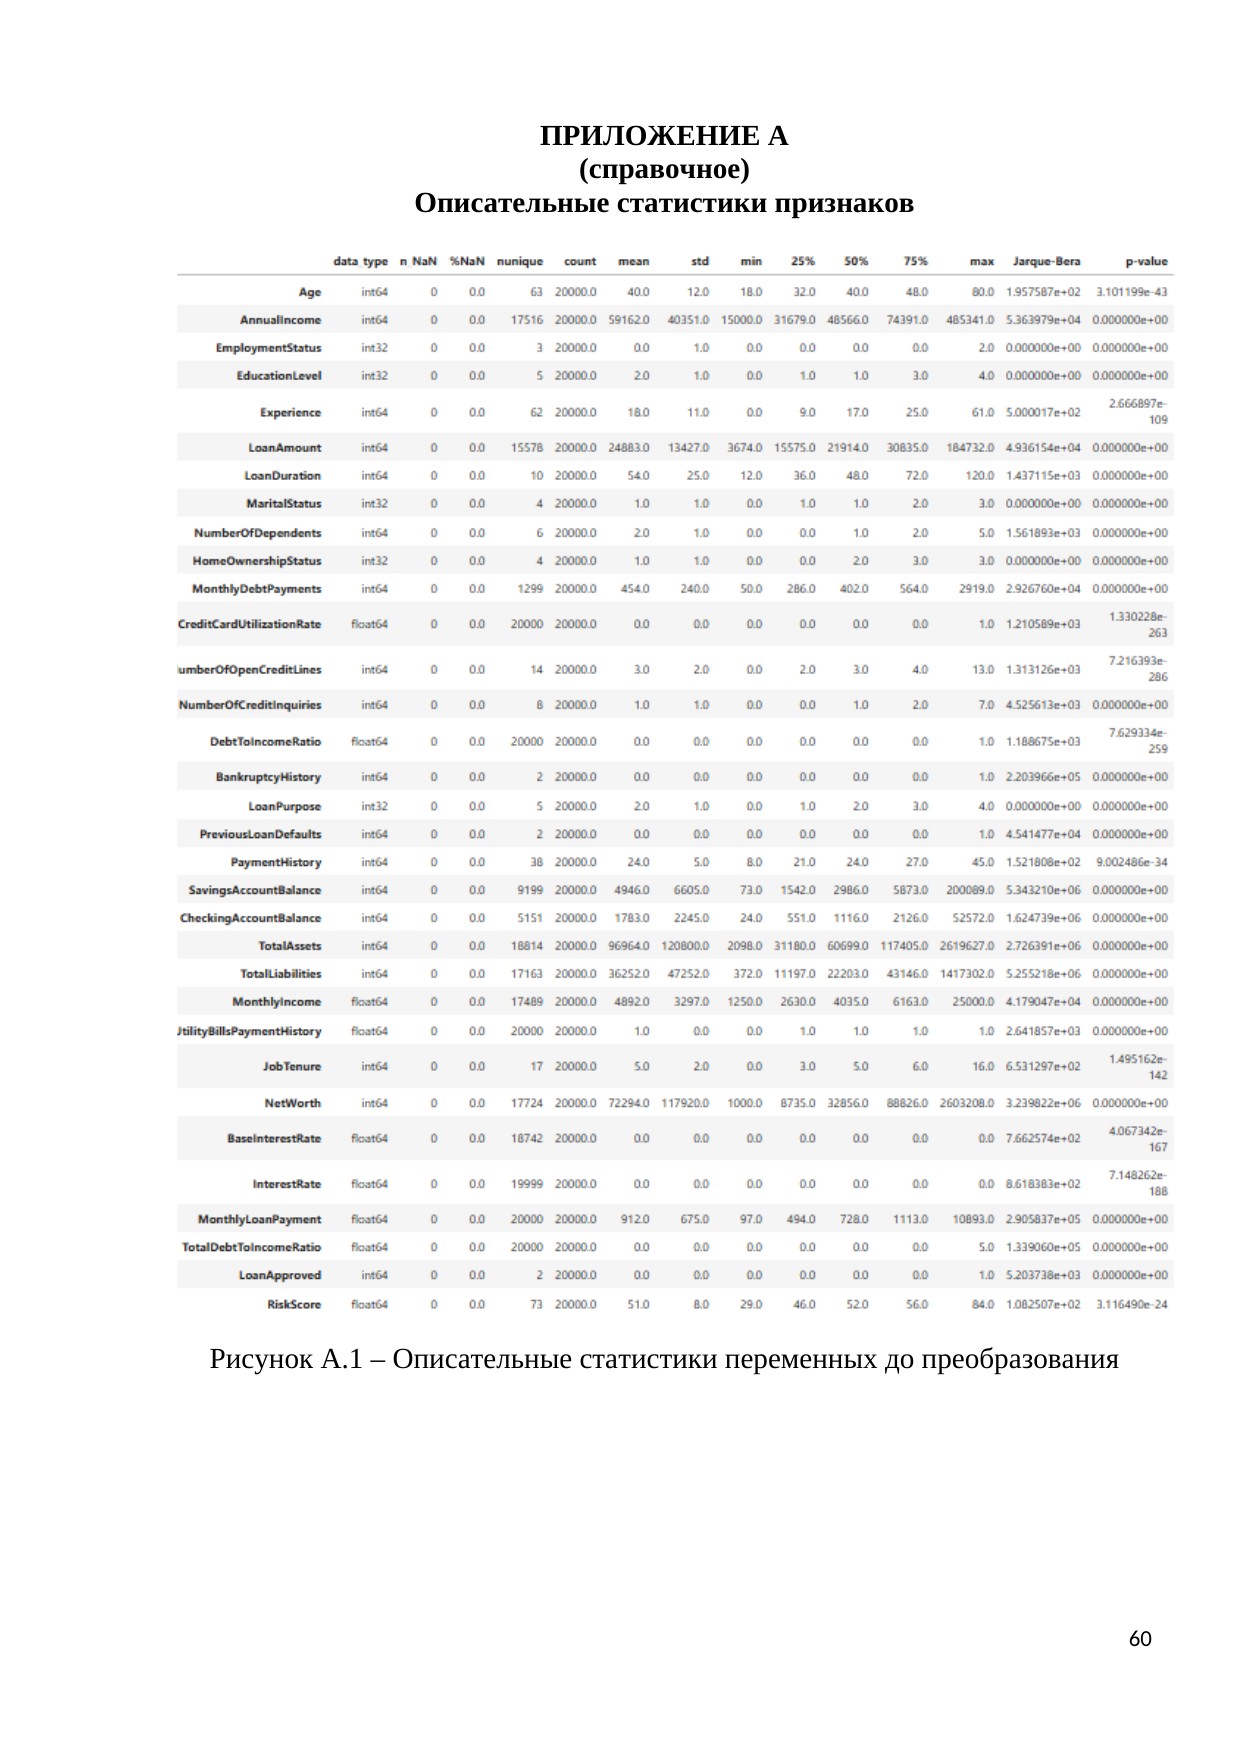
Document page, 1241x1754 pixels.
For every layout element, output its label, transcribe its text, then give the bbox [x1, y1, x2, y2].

picture [177, 252, 1177, 1314]
text Описательные статистики признаков [177, 185, 1152, 219]
text Рисунок А.1 – Описательные статистики переменных до преобразования [177, 1342, 1152, 1375]
subtitle ПРИЛОЖЕНИЕ А [177, 118, 1152, 152]
text (справочное) [177, 152, 1152, 185]
